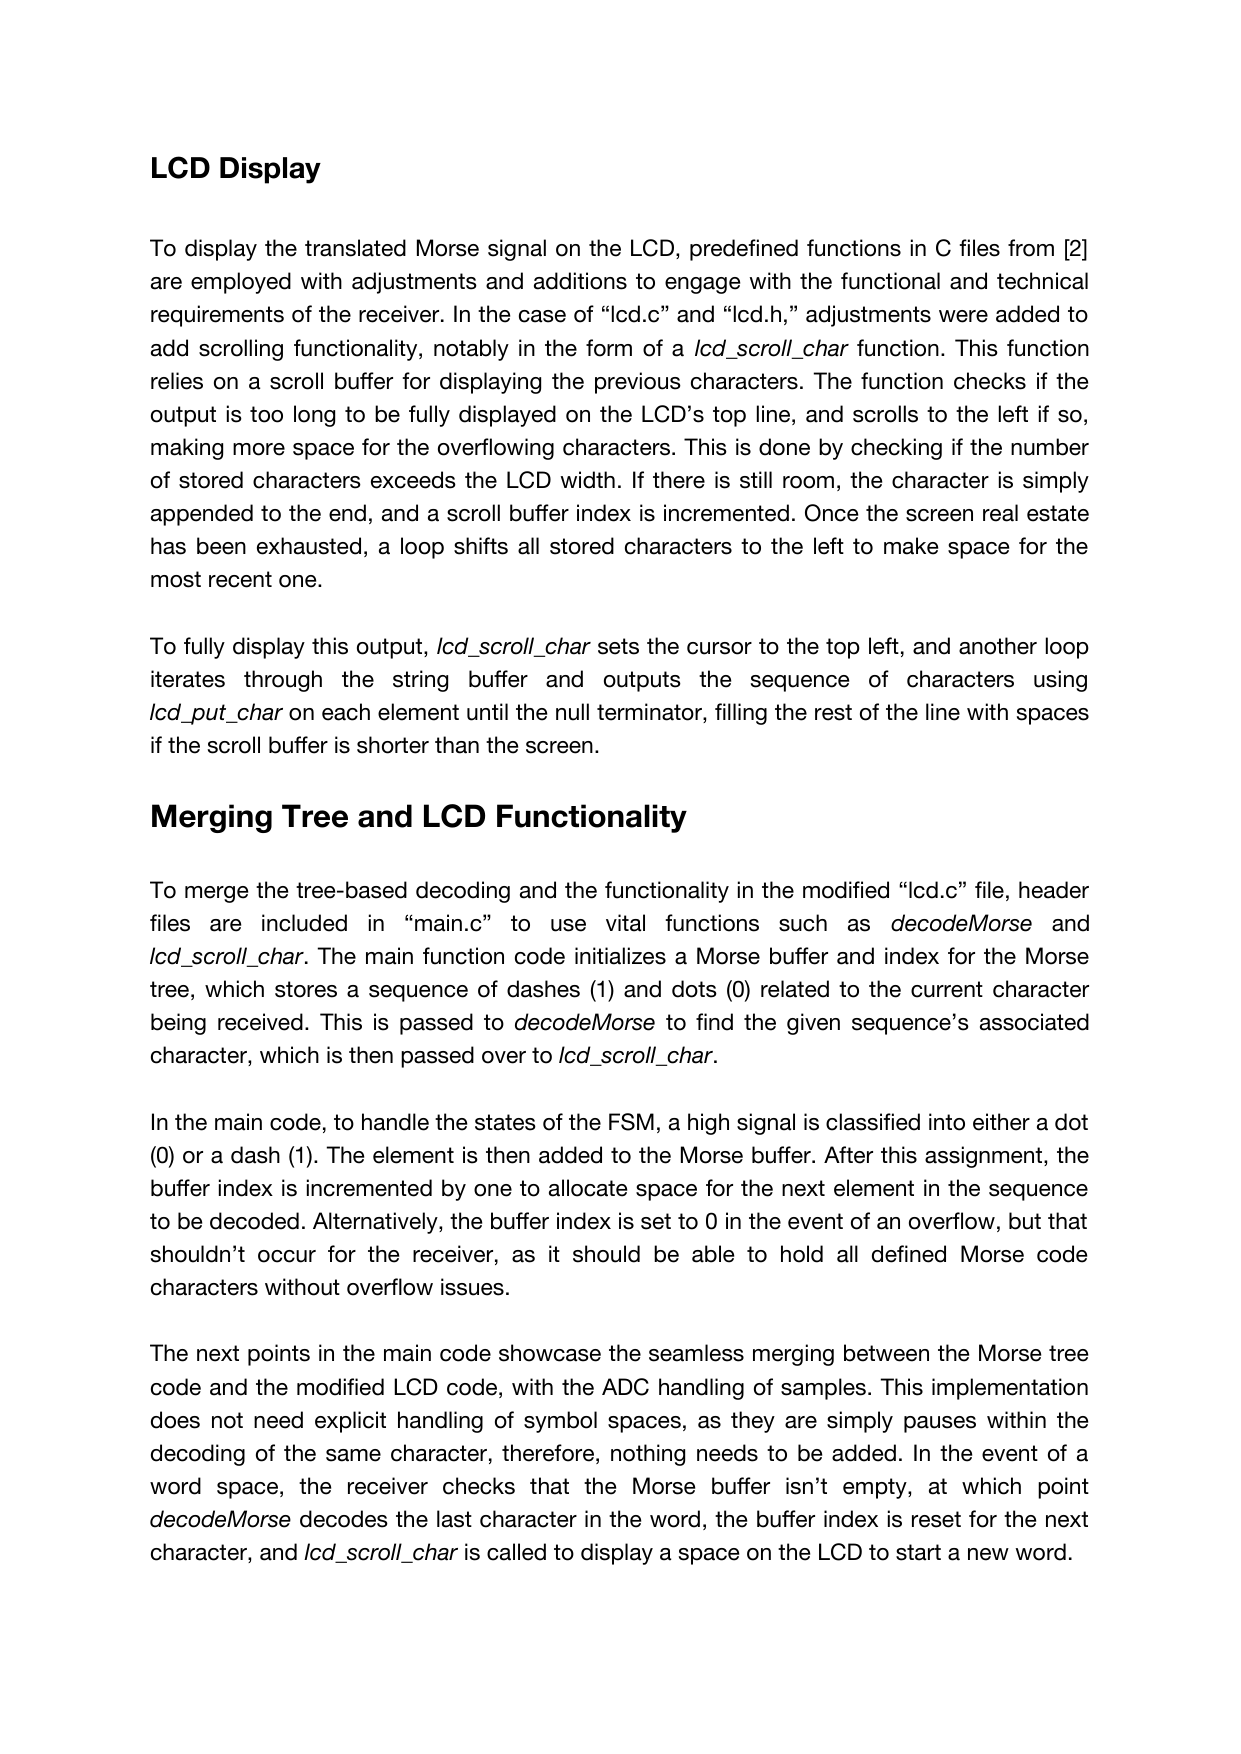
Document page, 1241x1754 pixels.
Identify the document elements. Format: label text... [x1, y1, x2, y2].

text The next points in the main code showcase the seamless merging between the Morse tree code and the modified LCD code, with the ADC handling of samples. This implementation does not need explicit handling of symbol spaces, as they are simply pauses within the decoding of the same character, therefore, nothing needs to be added. In the event of a word space, the receiver checks that the Morse buffer isn’t empty, at which point decodeMorse decodes the last character in the word, the buffer index is reset for the next character, and lcd_scroll_char is called to display a space on the LCD to start a new word. [150, 1339, 1090, 1567]
text In the main code, to handle the states of the FSM, a high signal is classified into either a dot (0) or a dash (1). The element is then added to the Morse buffer. After this assignment, the buffer index is incremented by one to allocate space for the next element in the sequence to be decoded. Alternatively, the buffer index is set to 0 in the event of an overflow, but that shouldn’t occur for the receiver, as it should be able to hold all defined Morse code characters without overflow issues. [150, 1108, 1090, 1302]
text To merge the tree-based decoding and the functionality in the modified “lcd.c” file, header files are included in “main.c” to use vital functions such as decodeMorse and lcd_scroll_char. The main function code initializes a Morse buffer and index for the Morse tree, which stores a sequence of dashes (1) and dots (0) related to the current character being received. This is passed to decodeMorse to find the given sequence’s associated character, which is then passed over to lcd_scroll_char. [150, 876, 1090, 1070]
text To fully display this output, lcd_scroll_char sets the cursor to the top left, and another loop iterates through the string buffer and outputs the sequence of characters using lcd_put_char on each element until the null terminator, filling the rest of the line with spaces if the scroll buffer is shorter than the screen. [150, 632, 1090, 760]
text To display the translated Morse signal on the LCD, predefined functions in C files from [2] are employed with adjustments and additions to engage with the functional and technical requirements of the receiver. In the case of “lcd.c” and “lcd.h,” adjustments were added to add scrolling functionality, notably in the form of a lcd_scroll_char function. This function relies on a scroll buffer for displaying the previous characters. The function checks if the output is too long to be fully displayed on the LCD’s top line, and scrolls to the left if so, making more space for the overflowing characters. This is done by checking if the number of stored characters exceeds the LCD width. If there is still room, the character is simply appended to the end, and a scroll buffer index is incremented. Once the screen real estate has been exhausted, a loop shifts all stored characters to the left to make space for the most recent one. [150, 234, 1090, 594]
text Merging Tree and LCD Functionality [150, 797, 1090, 837]
text LCD Display [150, 150, 1090, 187]
